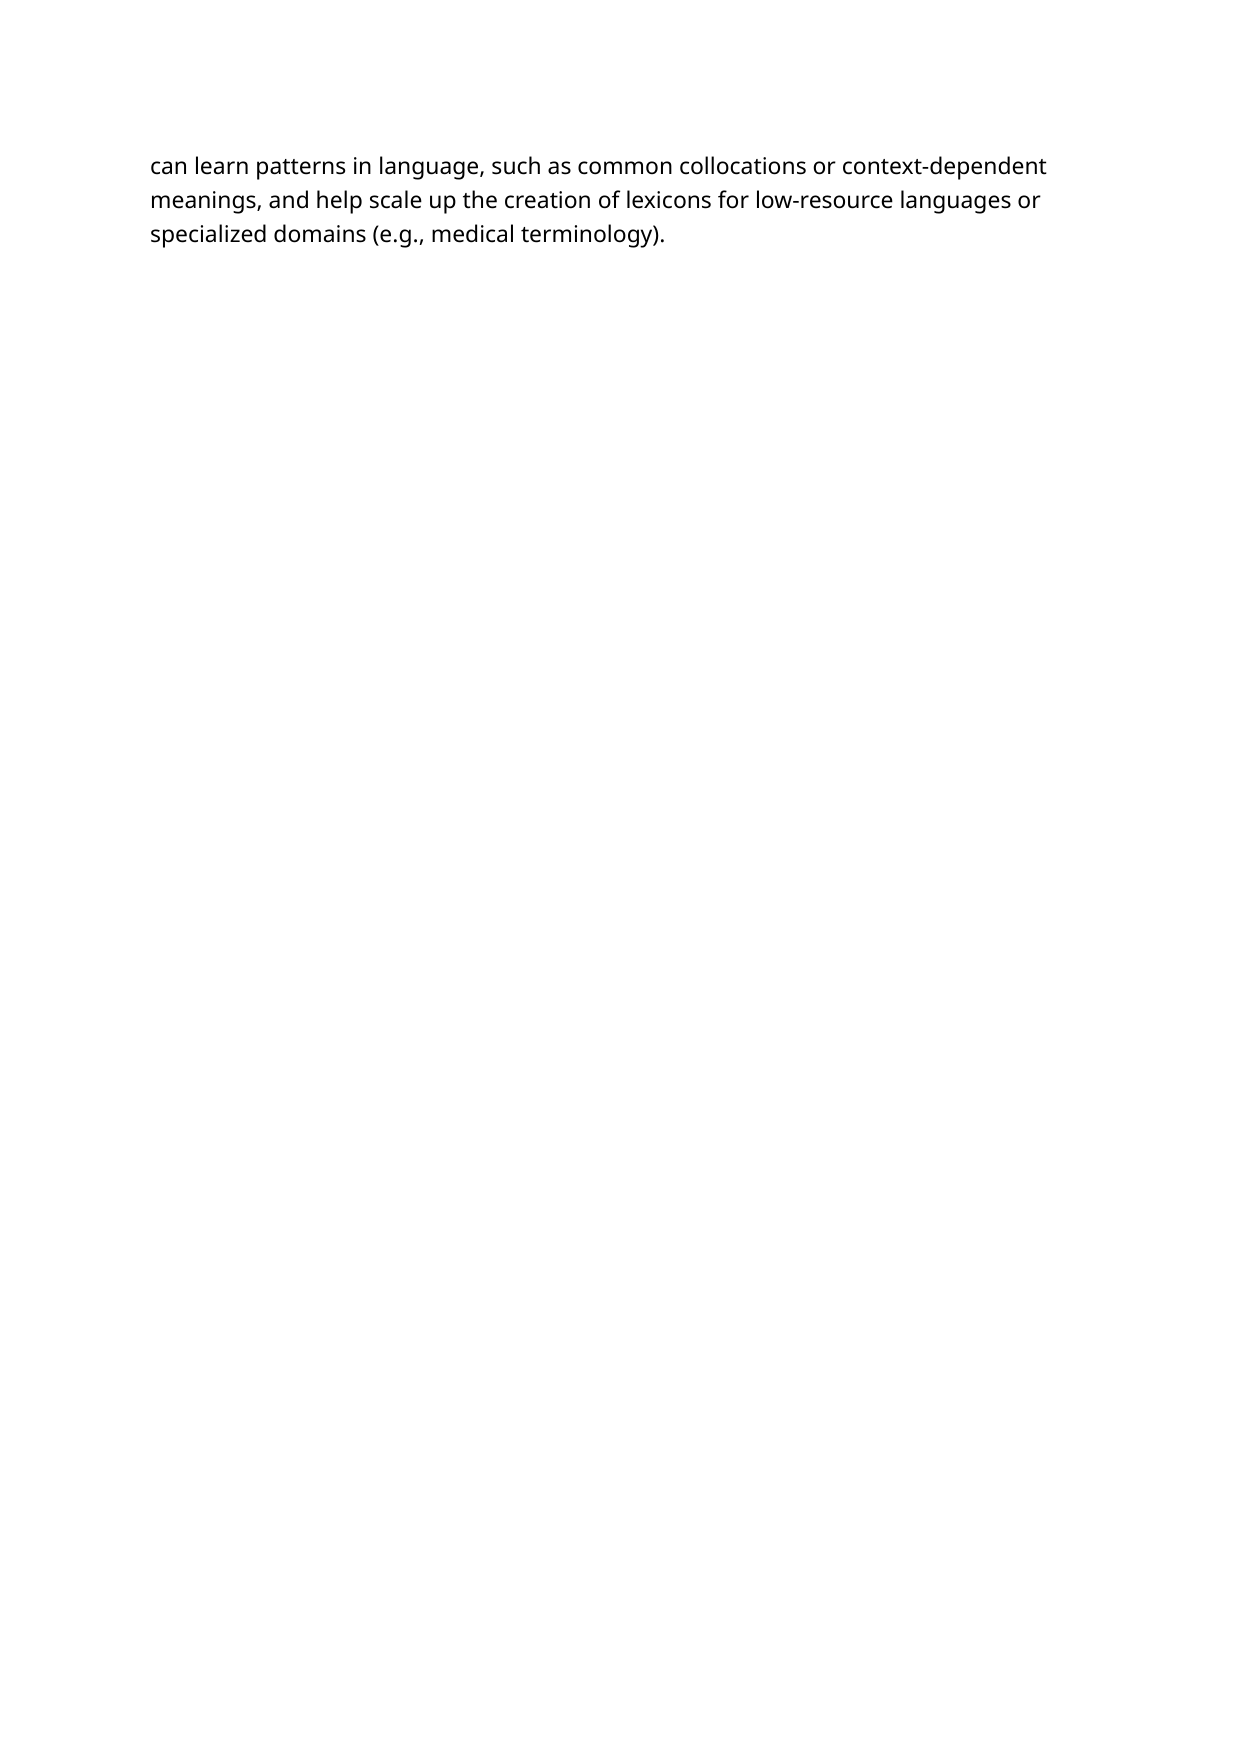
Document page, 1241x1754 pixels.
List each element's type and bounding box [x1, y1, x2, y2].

text [150, 150, 1090, 249]
